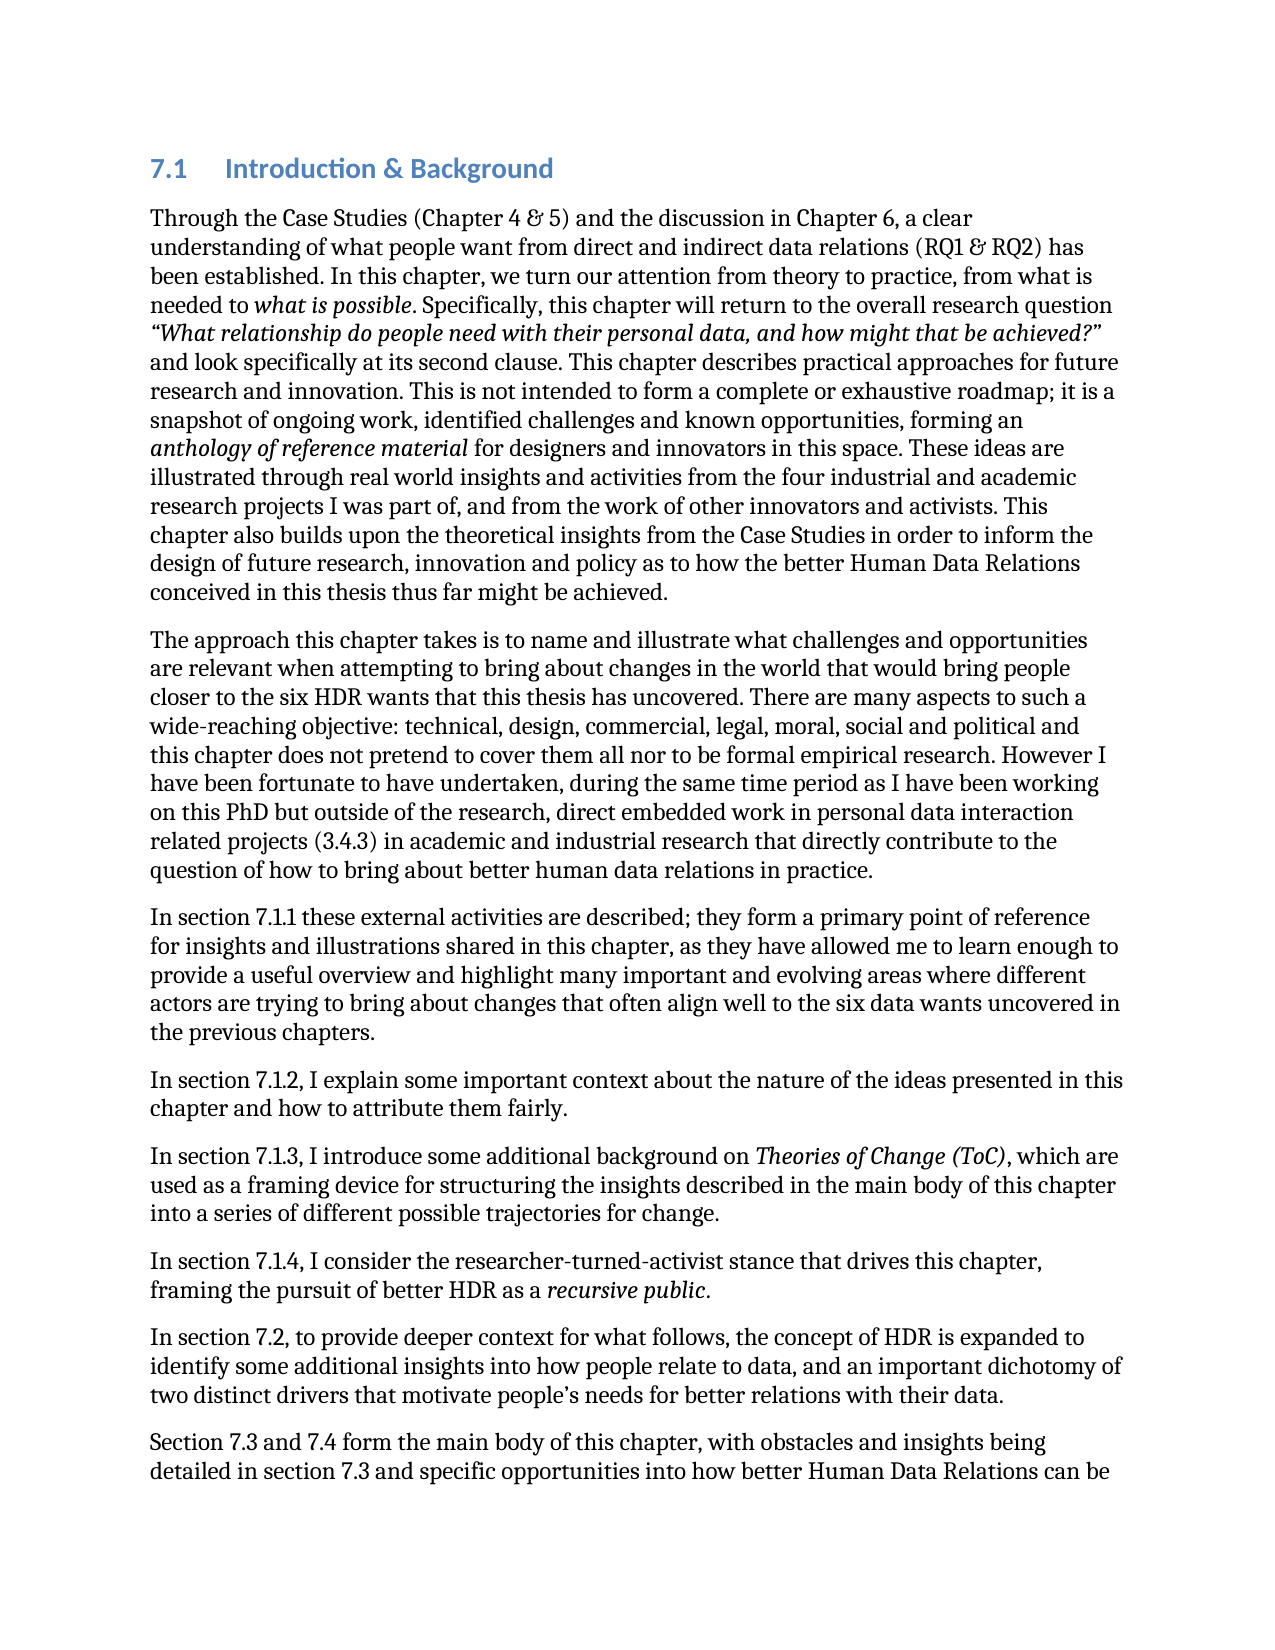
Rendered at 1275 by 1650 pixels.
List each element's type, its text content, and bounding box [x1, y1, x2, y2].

text The approach this chapter takes is to name and illustrate what challenges and opportunities are relevant when attempting to bring about changes in the world that would bring people closer to the six HDR wants that this thesis has uncovered. There are many aspects to such a wide-reaching objective: technical, design, commercial, legal, moral, social and political and this chapter does not pretend to cover them all nor to be formal empirical research. However I have been fortunate to have undertaken, during the same time period as I have been working on this PhD but outside of the research, direct embedded work in personal data interaction related projects (3.4.3) in academic and industrial research that directly contribute to the question of how to bring about better human data relations in practice. [150, 626, 1125, 884]
text In section 7.1.3, I introduce some additional background on Theories of Change (ToC), which are used as a framing device for structuring the insights described in the main body of this chapter into a series of different possible trajectories for change. [150, 1142, 1125, 1228]
text In section 7.1.2, I explain some important context about the nature of the ideas presented in this chapter and how to attribute them fairly. [150, 1066, 1125, 1123]
text In section 7.1.1 these external activities are described; they form a primary point of reference for insights and illustrations shared in this chapter, as they have allowed me to learn enough to provide a useful overview and highlight many important and evolving areas where different actors are trying to bring about changes that often align well to the six data wants uncovered in the previous chapters. [150, 903, 1125, 1047]
subtitle 7.1 Introduction & Background [150, 150, 1125, 186]
text In section 7.2, to provide deeper context for what follows, the concept of HDR is expanded to identify some additional insights into how people relate to data, and an important dichotomy of two distinct drivers that motivate people’s needs for better relations with their data. [150, 1323, 1125, 1409]
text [150, 1428, 1125, 1486]
text In section 7.1.4, I consider the researcher-turned-activist stance that drives this chapter, framing the pursuit of better HDR as a recursive public. [150, 1247, 1125, 1304]
text Through the Case Studies (Chapter 4 & 5) and the discussion in Chapter 6, a clear understanding of what people want from direct and indirect data relations (RQ1 & RQ2) has been established. In this chapter, we turn our attention from theory to practice, from what is needed to what is possible. Specifically, this chapter will return to the overall research question “What relationship do people need with their personal data, and how might that be achieved?” and look specifically at its second clause. This chapter describes practical approaches for future research and innovation. This is not intended to form a complete or exhaustive roadmap; it is a snapshot of ongoing work, identified challenges and known opportunities, forming an anthology of reference material for designers and innovators in this space. These ideas are illustrated through real world insights and activities from the four industrial and academic research projects I was part of, and from the work of other innovators and activists. This chapter also builds upon the theoretical insights from the Case Studies in order to inform the design of future research, innovation and policy as to how the better Human Data Relations conceived in this thesis thus far might be achieved. [150, 204, 1125, 607]
